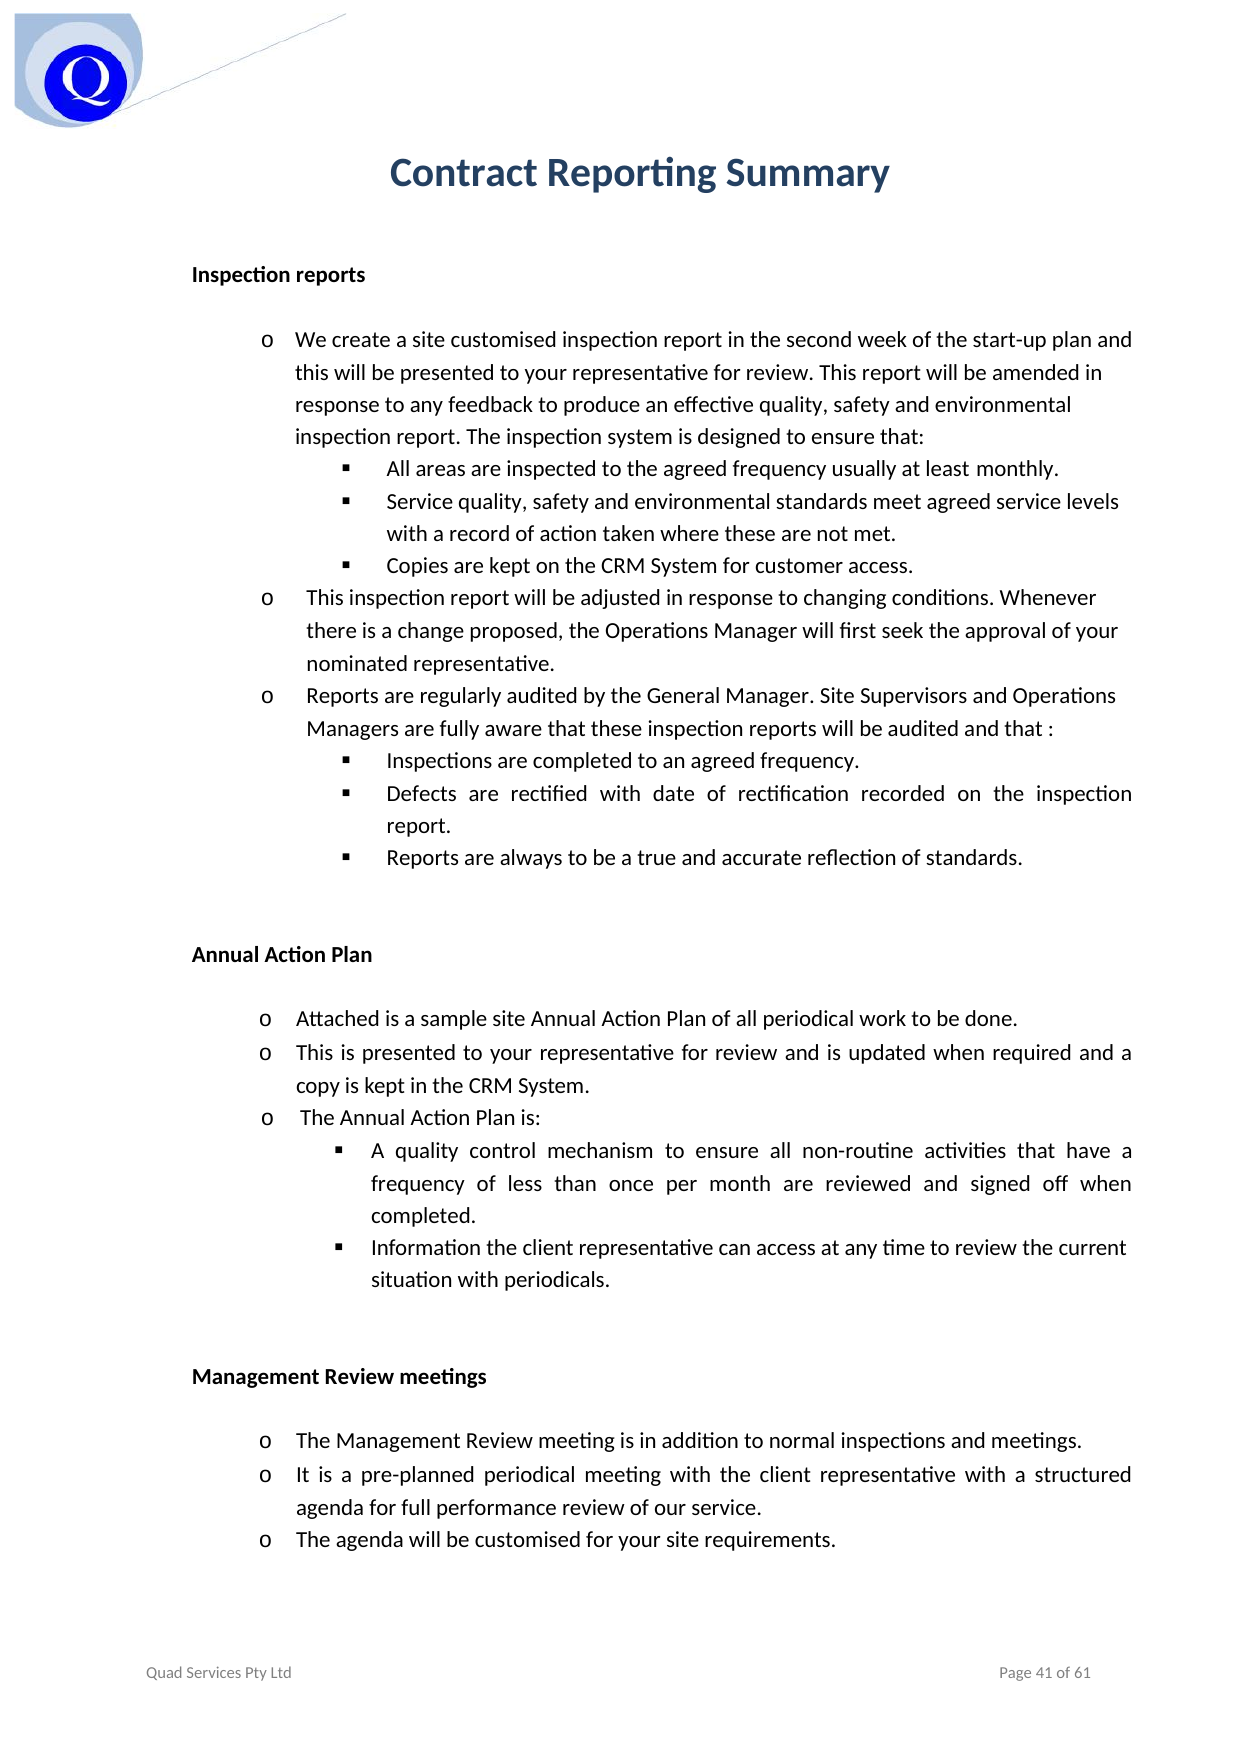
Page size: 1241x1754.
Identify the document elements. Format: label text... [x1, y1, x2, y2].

list Service quality, safety and environmental standards meet agreed service levels with a record of action taken where these are not met. [341, 487, 1134, 547]
subtitle Contract Reporting Summary [146, 146, 1134, 197]
text Management Review meetings [192, 1362, 1134, 1390]
list Copies are kept on the CRM System for customer access. [341, 551, 1134, 579]
list A quality control mechanism to ensure all non-routine activities that have a frequency of less than once per month are reviewed and signed off when completed. [333, 1137, 1134, 1229]
list Inspections are completed to an agreed frequency. [341, 747, 1134, 774]
list The Annual Action Plan is: [260, 1103, 1134, 1132]
picture [14, 13, 347, 129]
text Inspection reports [192, 260, 1134, 288]
list This inspection report will be adjusted in response to changing conditions. Whenever there is a change proposed, the Operations Manager will first seek the approval of your nominated representative. [260, 583, 1134, 677]
list Information the client representative can access at any time to review the current situation with periodicals. [333, 1233, 1134, 1293]
list The agenda will be customised for your site requirements. [258, 1525, 1134, 1554]
list All areas are inspected to the agreed frequency usually at least monthly. [341, 454, 1134, 483]
list Reports are always to be a true and accurate reflection of standards. [341, 843, 1134, 871]
list Defects are rectified with date of rectification recorded on the inspection report. [341, 779, 1134, 839]
list It is a pre-planned periodical meeting with the client representative with a structured agenda for full performance review of our service. [258, 1460, 1134, 1521]
list We create a site customised inspection report in the second week of the start-up plan and this will be presented to your representative for review. This report will be amended in response to any feedback to produce an effective quality, safety and environmental inspection report. The inspection system is designed to ensure that: [260, 325, 1134, 450]
list The Management Review meeting is in addition to normal inspections and meetings. [258, 1426, 1134, 1456]
list This is presented to your representative for review and is updated when required and a copy is kept in the CRM System. [258, 1038, 1134, 1099]
list Attached is a sample site Annual Action Plan of all periodical work to be done. [258, 1004, 1134, 1033]
list Reports are regularly audited by the General Manager. Site Supervisors and Operations Managers are fully aware that these inspection reports will be audited and that : [260, 681, 1134, 742]
text Annual Action Plan [192, 940, 1134, 968]
